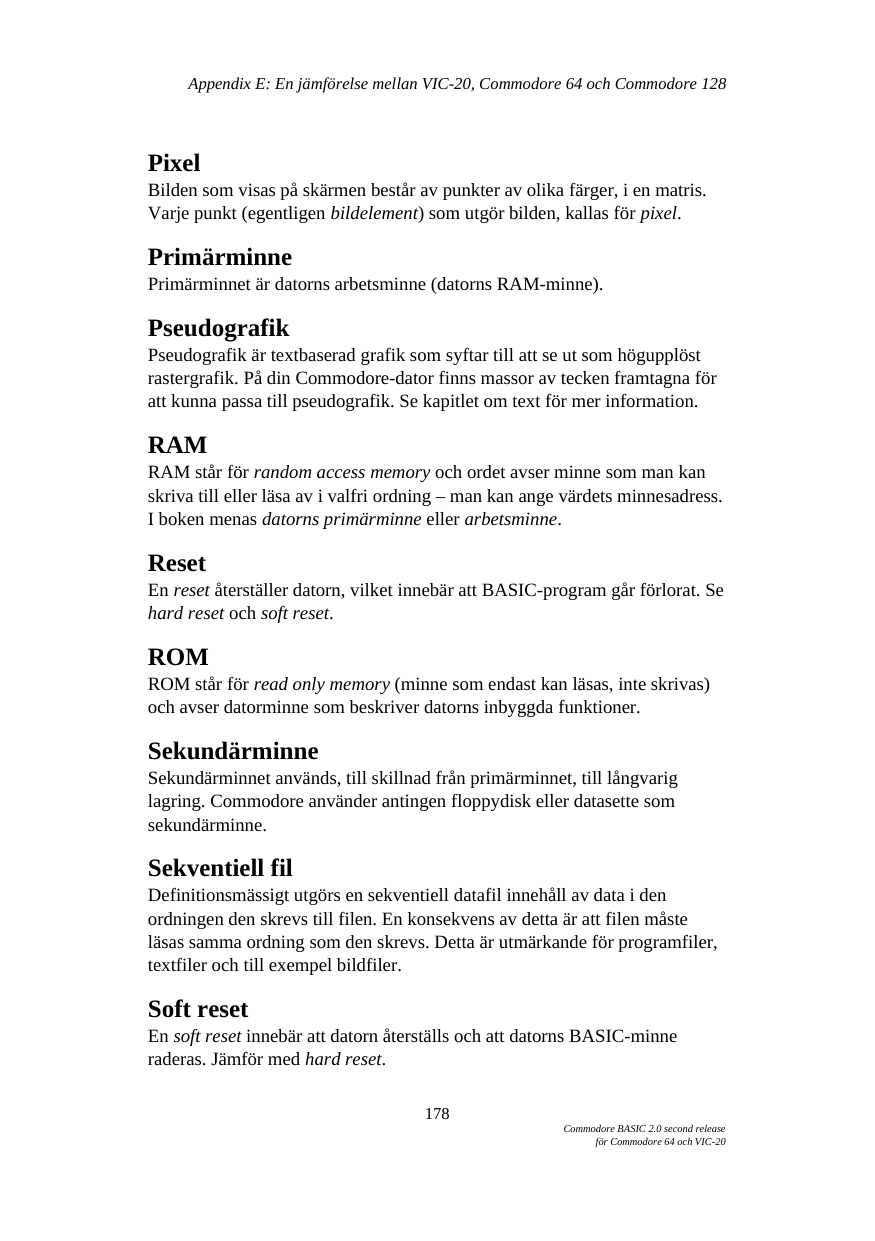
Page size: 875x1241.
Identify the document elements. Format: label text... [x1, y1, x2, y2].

text RAM står för random access memory och ordet avser minne som man kan skriva till eller läsa av i valfri ordning – man kan ange värdets minnesadress. I boken menas datorns primärminne eller arbetsminne. [148, 461, 726, 529]
subtitle Soft reset [148, 994, 726, 1023]
subtitle Pseudografik [148, 313, 726, 342]
text Bilden som visas på skärmen består av punkter av olika färger, i en matris. Varje punkt (egentligen bildelement) som utgör bilden, kallas för pixel. [148, 179, 726, 223]
text ROM står för read only memory (minne som endast kan läsas, inte skrivas) och avser datorminne som beskriver datorns inbyggda funktioner. [148, 673, 726, 718]
text En soft reset innebär att datorn återställs och att datorns BASIC-minne raderas. Jämför med hard reset. [148, 1025, 726, 1070]
subtitle Pixel [148, 148, 726, 176]
text Sekundärminnet används, till skillnad från primärminnet, till långvarig lagring. Commodore använder antingen floppydisk eller datasette som sekundärminne. [148, 767, 726, 835]
subtitle Primärminne [148, 242, 726, 271]
text Definitionsmässigt utgörs en sekventiell datafil innehåll av data i den ordningen den skrevs till filen. En konsekvens av detta är att filen måste läsas samma ordning som den skrevs. Detta är utmärkande för programfiler, textfiler och till exempel bildfiler. [148, 884, 726, 976]
text Pseudografik är textbaserad grafik som syftar till att se ut som högupplöst rastergrafik. På din Commodore-dator finns massor av tecken framtagna för att kunna passa till pseudografik. Se kapitlet om text för mer information. [148, 344, 726, 412]
subtitle Sekventiell fil [148, 853, 726, 882]
subtitle Sekundärminne [148, 736, 726, 765]
subtitle ROM [148, 642, 726, 671]
text Primärminnet är datorns arbetsminne (datorns RAM-minne). [148, 273, 726, 294]
subtitle Reset [148, 548, 726, 576]
text En reset återställer datorn, vilket innebär att BASIC-program går förlorat. Se hard reset och soft reset. [148, 579, 726, 623]
subtitle RAM [148, 430, 726, 459]
